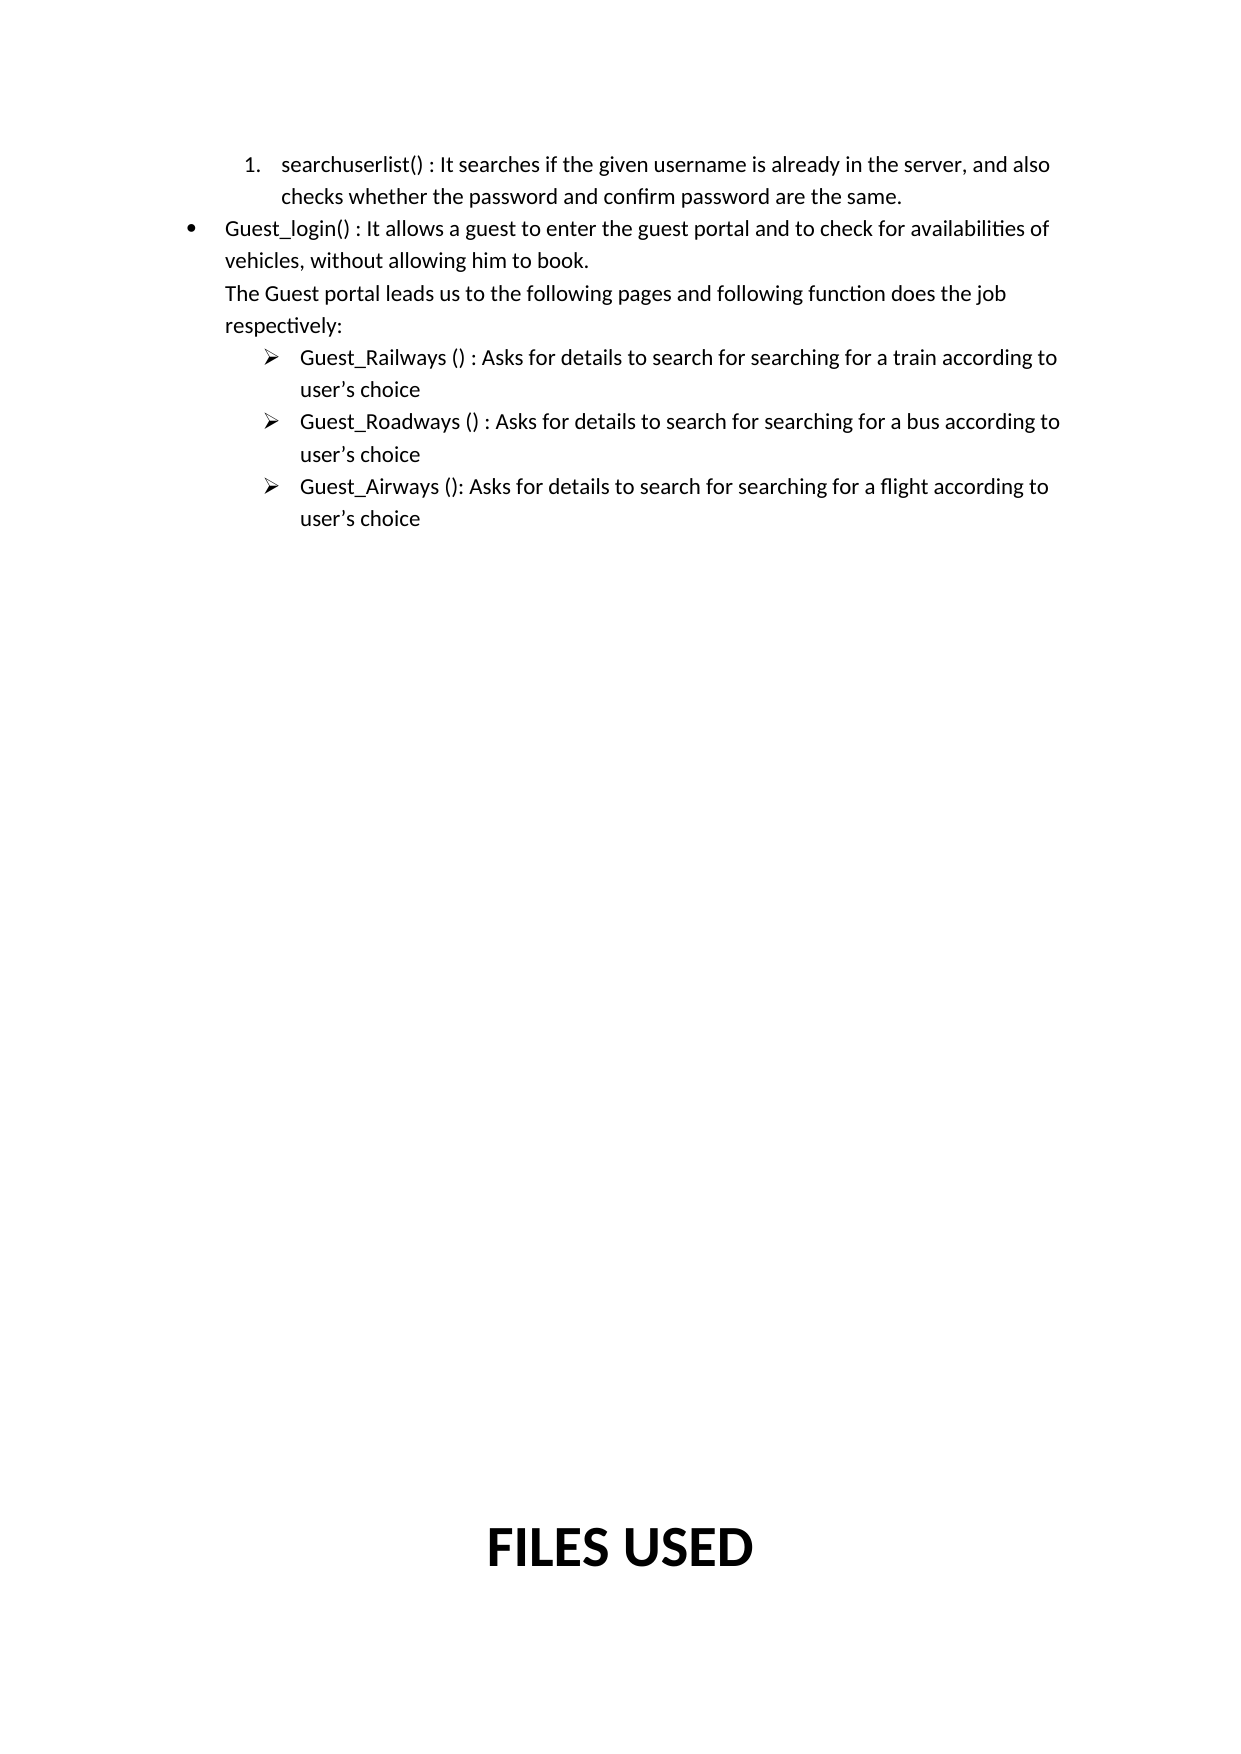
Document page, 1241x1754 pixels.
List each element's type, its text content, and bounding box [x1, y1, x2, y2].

list Guest_Roadways () : Asks for details to search for searching for a bus according to user’s choice [262, 407, 1090, 468]
list The Guest portal leads us to the following pages and following function does the job respectively: [225, 279, 1090, 339]
list searchuserlist() : It searches if the given username is already in the server, and also checks whether the password and confirm password are the same. [244, 150, 1090, 210]
list Guest_login() : It allows a guest to enter the guest portal and to check for availabilities of vehicles, without allowing him to book. [187, 214, 1090, 274]
text FILES USED [150, 1510, 1090, 1581]
list Guest_Airways (): Asks for details to search for searching for a flight according to user’s choice [262, 472, 1090, 532]
list Guest_Railways () : Asks for details to search for searching for a train according to user’s choice [262, 343, 1090, 403]
